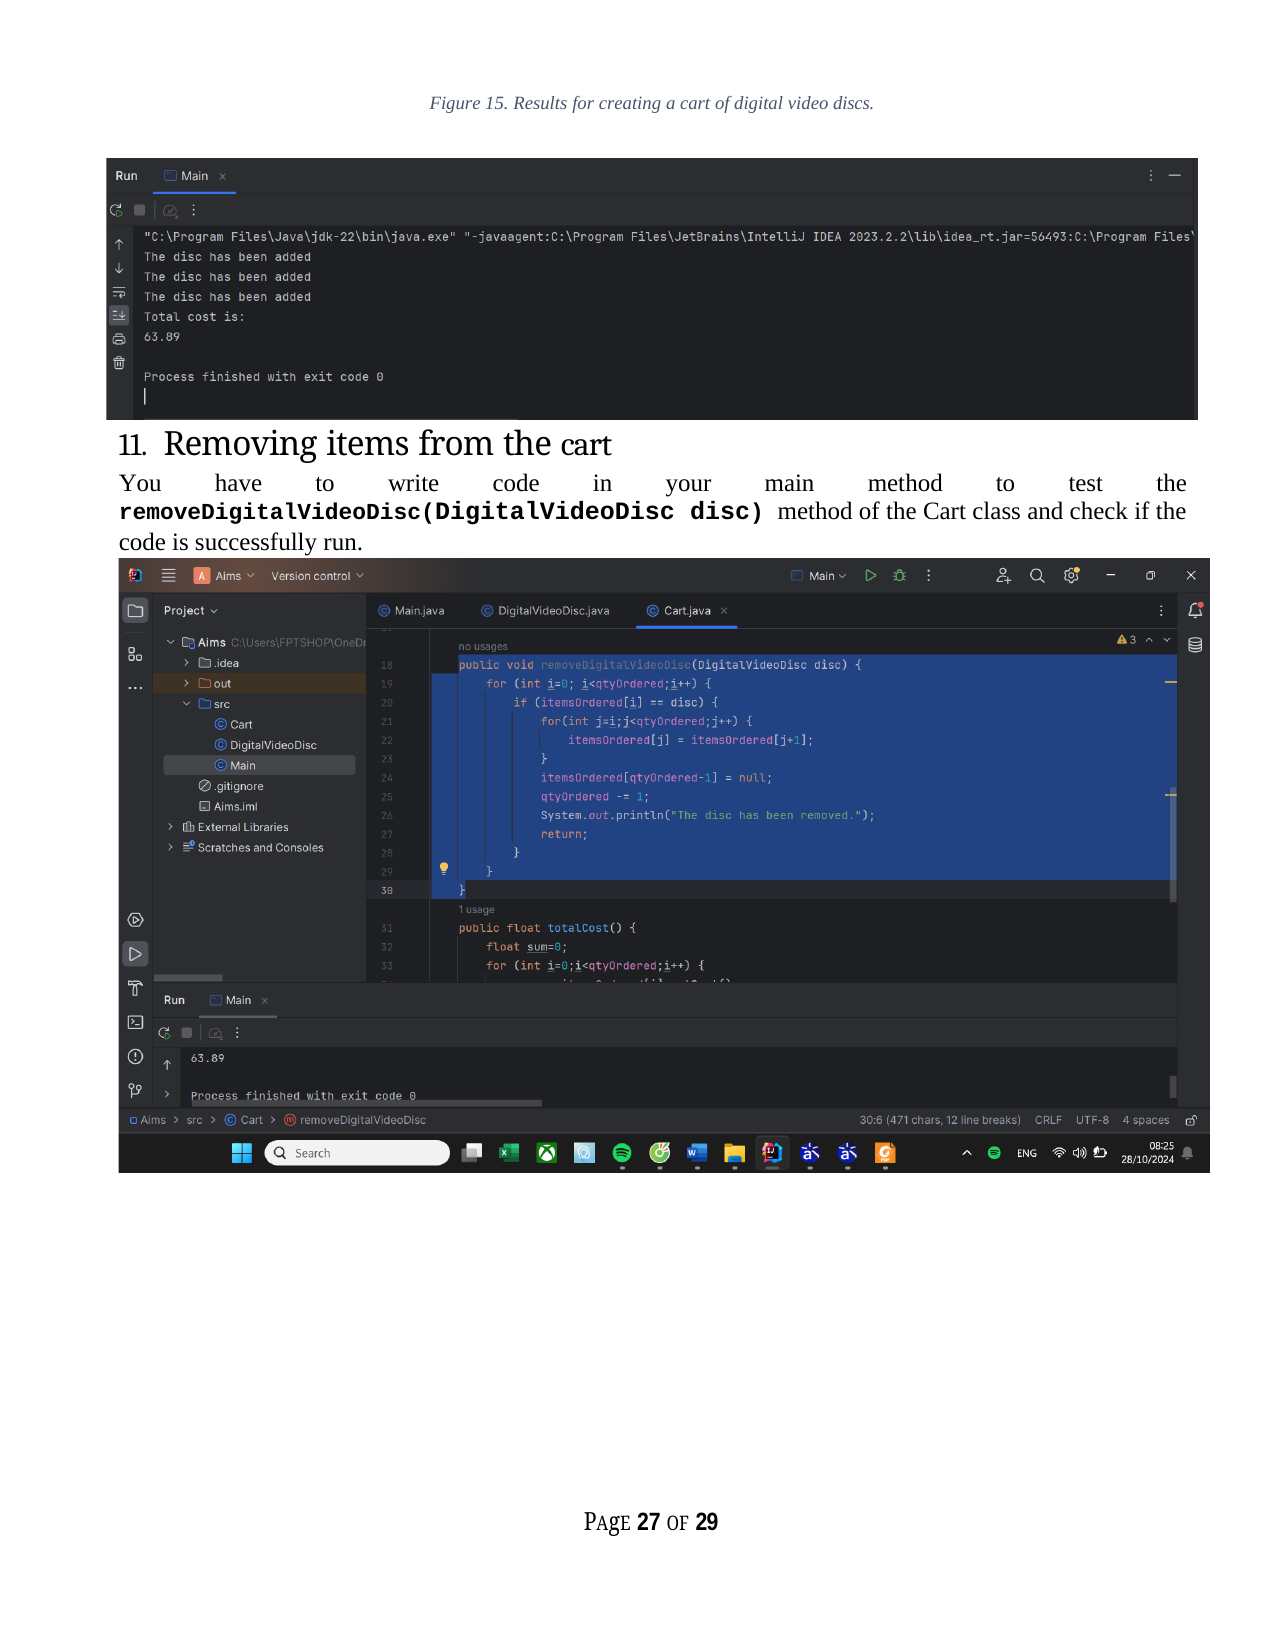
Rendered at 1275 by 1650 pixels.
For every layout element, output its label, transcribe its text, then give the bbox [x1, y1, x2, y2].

picture [106, 158, 1198, 420]
text You have to write code in your main method to test the removeDigitalVideoDisc(DigitalVideoDisc disc) method of the Cart class and check if the code is successfully run. [118, 468, 1187, 556]
subtitle Removing items from the cart [118, 420, 1198, 465]
text Figure 15. Results for creating a cart of digital video discs. [107, 92, 1198, 113]
picture [118, 558, 1210, 1173]
